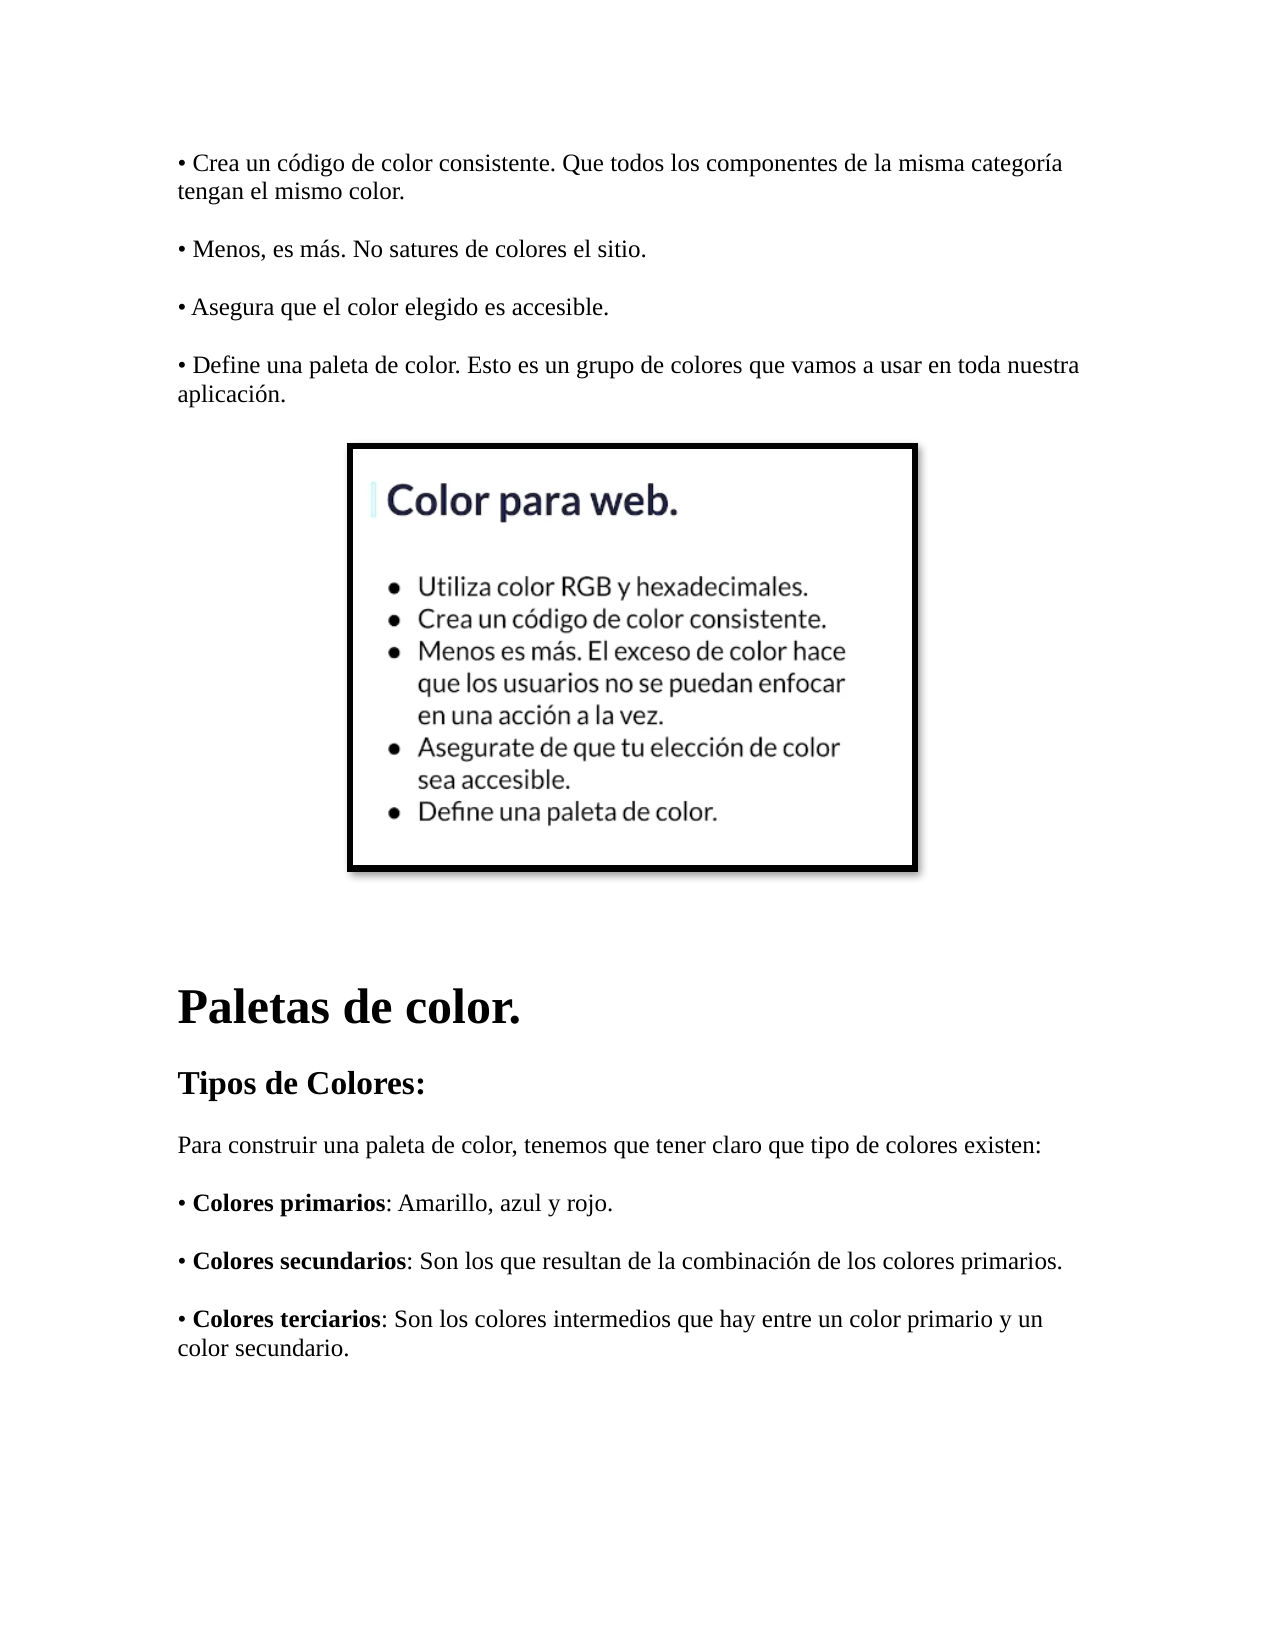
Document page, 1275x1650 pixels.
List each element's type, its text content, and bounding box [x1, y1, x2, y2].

subtitle Para construir una paleta de color, tenemos que tener claro que tipo de colores existen: [177, 1131, 1098, 1159]
subtitle • Asegura que el color elegido es accesible. [177, 292, 1098, 321]
subtitle • Crea un código de color consistente. Que todos los componentes de la misma categoría tengan el mismo color. [177, 148, 1098, 205]
subtitle Tipos de Colores: [177, 1063, 1098, 1101]
subtitle • Colores terciarios: Son los colores intermedios que hay entre un color primario y un color secundario. [177, 1304, 1098, 1362]
subtitle • Colores secundarios: Son los que resultan de la combinación de los colores primarios. [177, 1246, 1098, 1275]
picture [353, 449, 912, 865]
subtitle • Define una paleta de color. Esto es un grupo de colores que vamos a usar en toda nuestra aplicación. [177, 350, 1098, 408]
subtitle • Colores primarios: Amarillo, azul y rojo. [177, 1188, 1098, 1217]
subtitle Paletas de color. [177, 976, 1098, 1034]
subtitle • Menos, es más. No satures de colores el sitio. [177, 234, 1098, 263]
